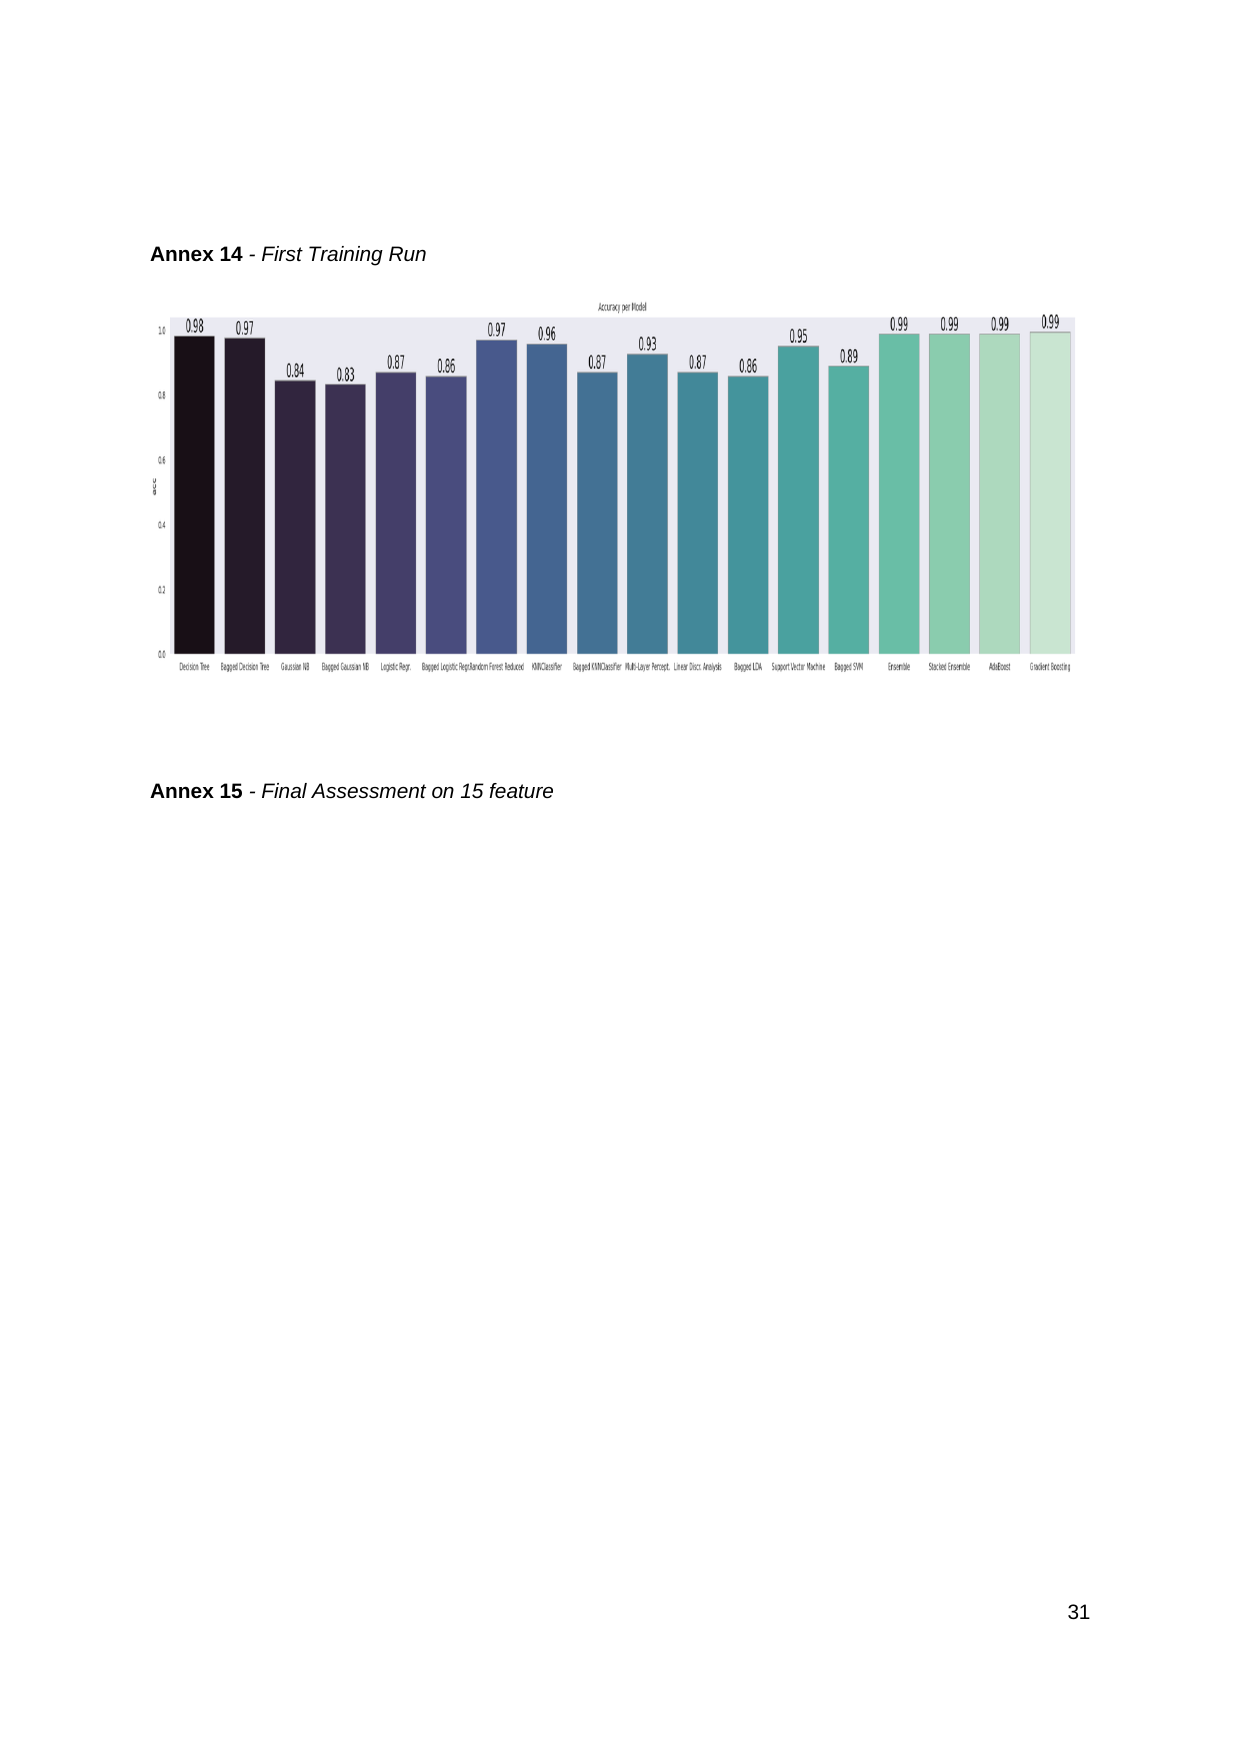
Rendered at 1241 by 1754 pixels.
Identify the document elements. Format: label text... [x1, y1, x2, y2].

text Annex 14 - First Training Run [150, 242, 1090, 266]
picture [151, 298, 1089, 682]
text Annex 15 - Final Assessment on 15 feature [150, 779, 1090, 803]
